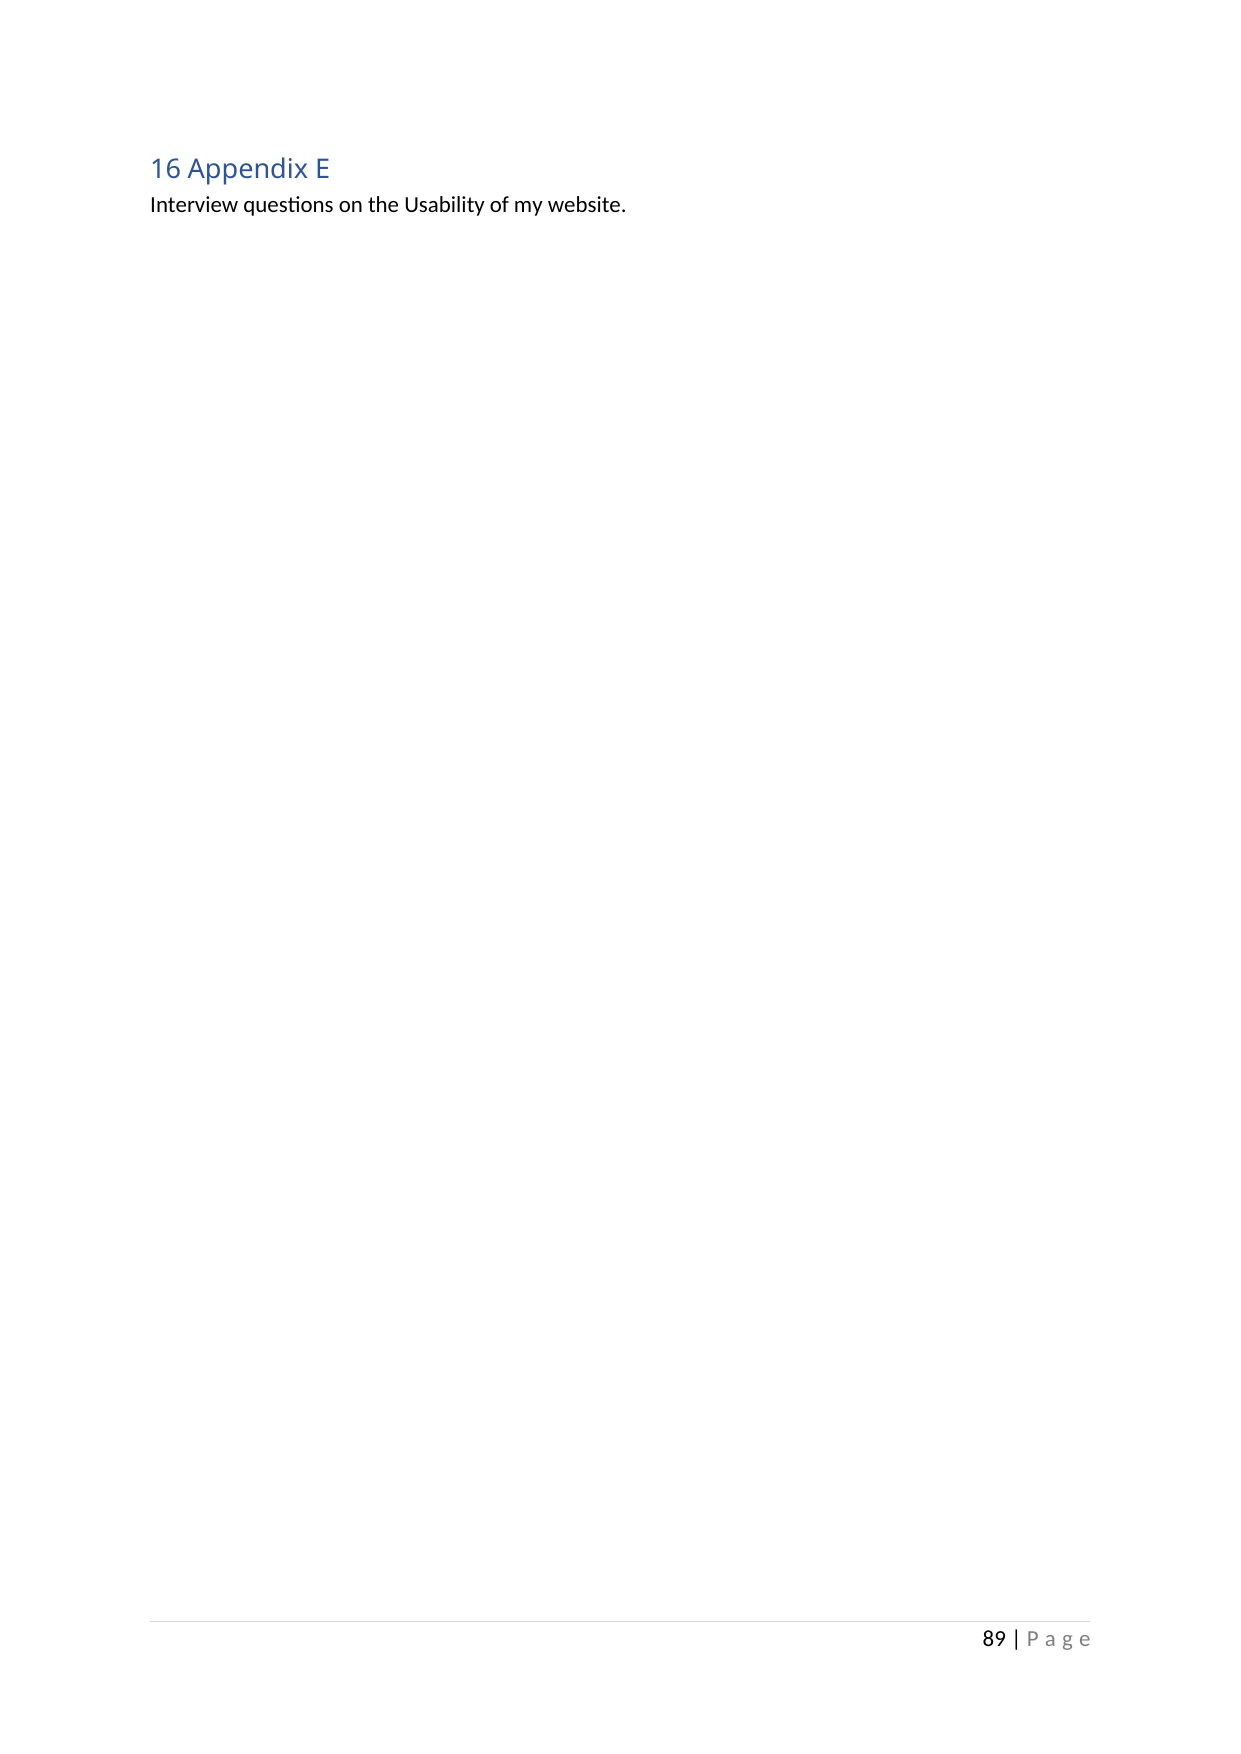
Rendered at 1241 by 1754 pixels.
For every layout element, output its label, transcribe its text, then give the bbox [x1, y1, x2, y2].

text Interview questions on the Usability of my website. [150, 190, 1090, 218]
subtitle Appendix E [150, 150, 1090, 187]
